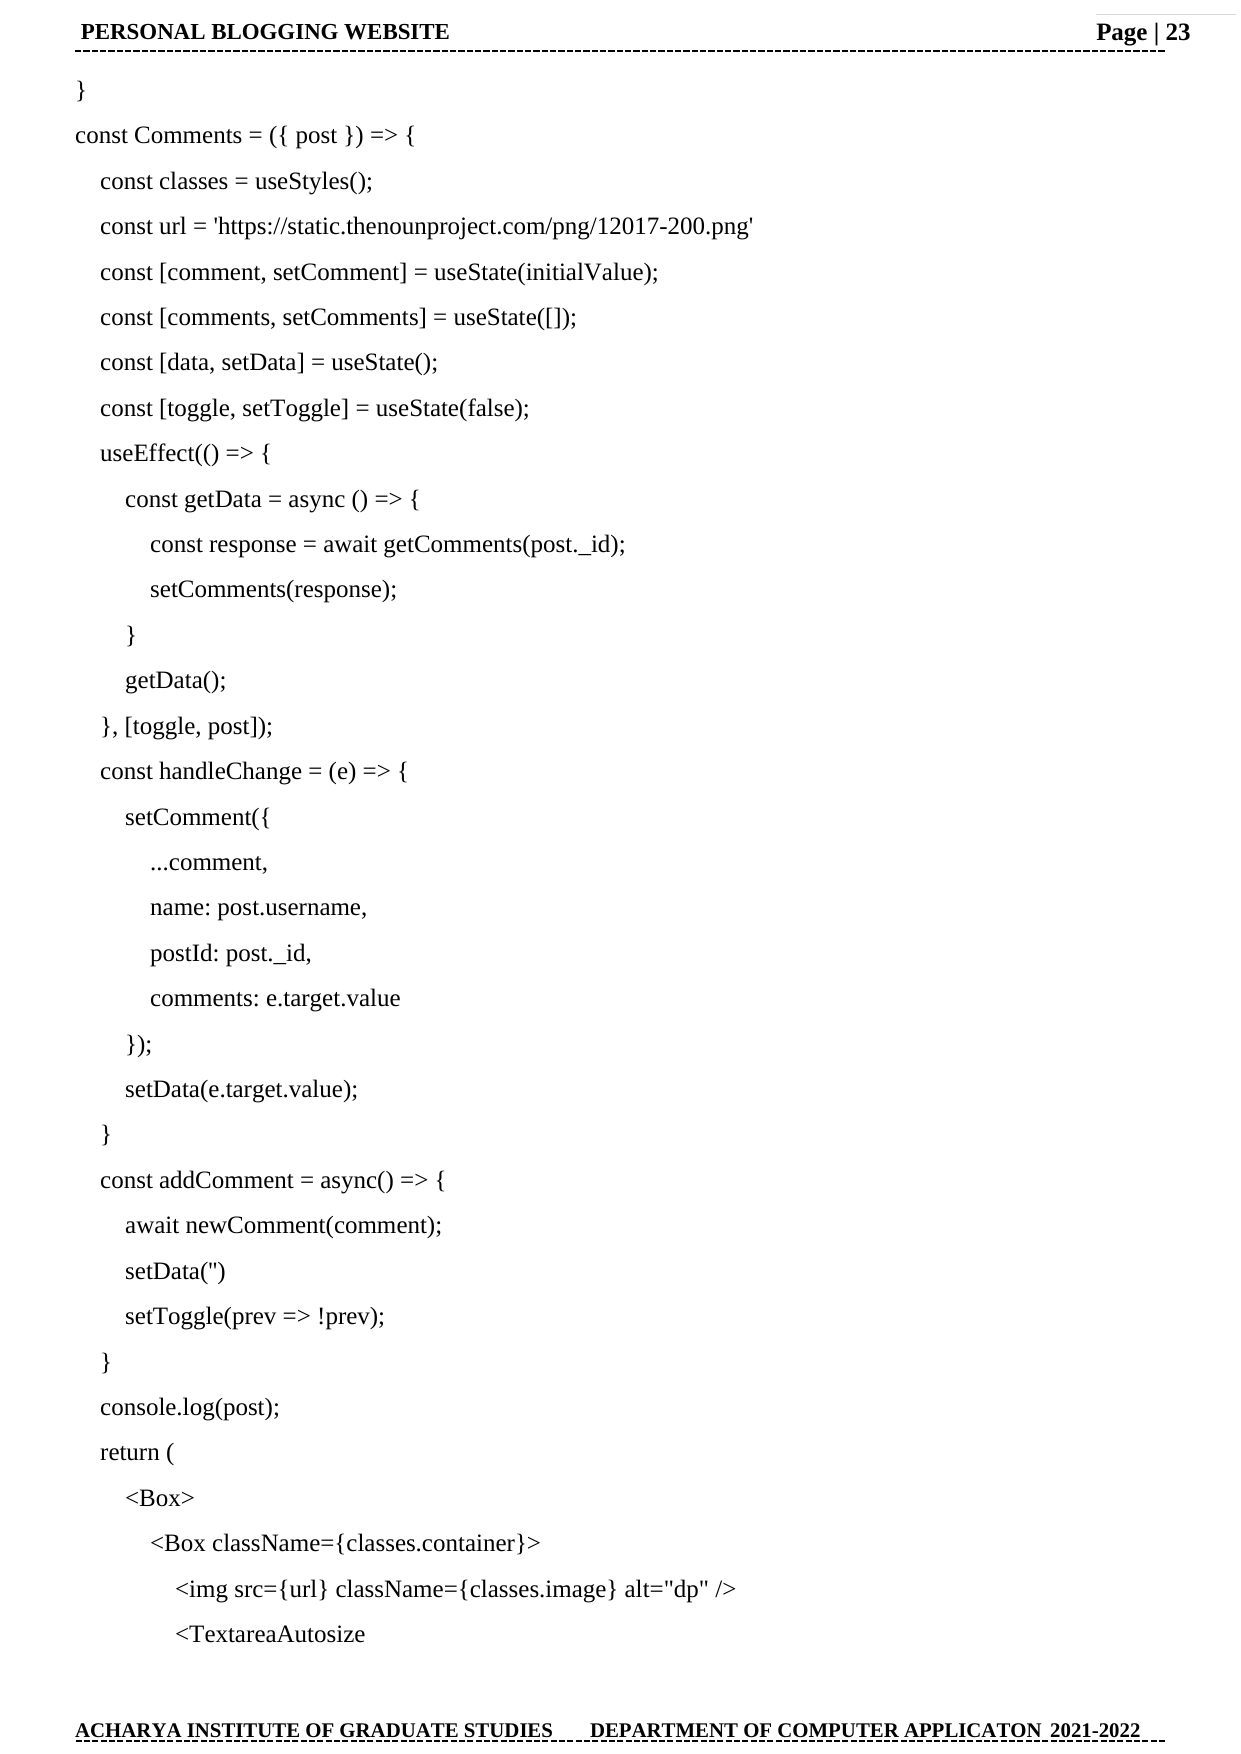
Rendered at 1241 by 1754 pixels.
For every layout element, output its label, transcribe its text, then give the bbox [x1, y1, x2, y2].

text return ( [75, 1437, 1165, 1466]
text const classes = useStyles(); [75, 166, 1165, 194]
text ...comment, [75, 847, 1165, 876]
text const response = await getComments(post._id); [75, 529, 1165, 558]
text getData(); [75, 665, 1165, 694]
text setData('') [75, 1256, 1165, 1284]
text const getData = async () => { [75, 484, 1165, 512]
text const [toggle, setToggle] = useState(false); [75, 393, 1165, 422]
text const addComment = async() => { [75, 1165, 1165, 1194]
text } [75, 75, 1165, 104]
text setData(e.target.value); [75, 1074, 1165, 1103]
text <img src={url} className={classes.image} alt="dp" /> [75, 1574, 1165, 1602]
text const Comments = ({ post }) => { [75, 120, 1165, 149]
text comments: e.target.value [75, 983, 1165, 1012]
text console.log(post); [75, 1392, 1165, 1421]
text <TextareaAutosize [75, 1619, 1165, 1648]
text }); [75, 1029, 1165, 1057]
text setComment({ [75, 802, 1165, 830]
text await newComment(comment); [75, 1210, 1165, 1239]
text const url = 'https://static.thenounproject.com/png/12017-200.png' [75, 211, 1165, 240]
text <Box> [75, 1483, 1165, 1512]
text } [75, 1119, 1165, 1148]
text <Box className={classes.container}> [75, 1528, 1165, 1557]
text const [comment, setComment] = useState(initialValue); [75, 257, 1165, 285]
text setComments(response); [75, 574, 1165, 603]
text const [comments, setComments] = useState([]); [75, 302, 1165, 331]
text const [data, setData] = useState(); [75, 347, 1165, 376]
text }, [toggle, post]); [75, 711, 1165, 739]
text name: post.username, [75, 892, 1165, 921]
text } [75, 1347, 1165, 1375]
text postId: post._id, [75, 938, 1165, 967]
text const handleChange = (e) => { [75, 756, 1165, 785]
text useEffect(() => { [75, 438, 1165, 467]
text } [75, 620, 1165, 649]
text setToggle(prev => !prev); [75, 1301, 1165, 1330]
